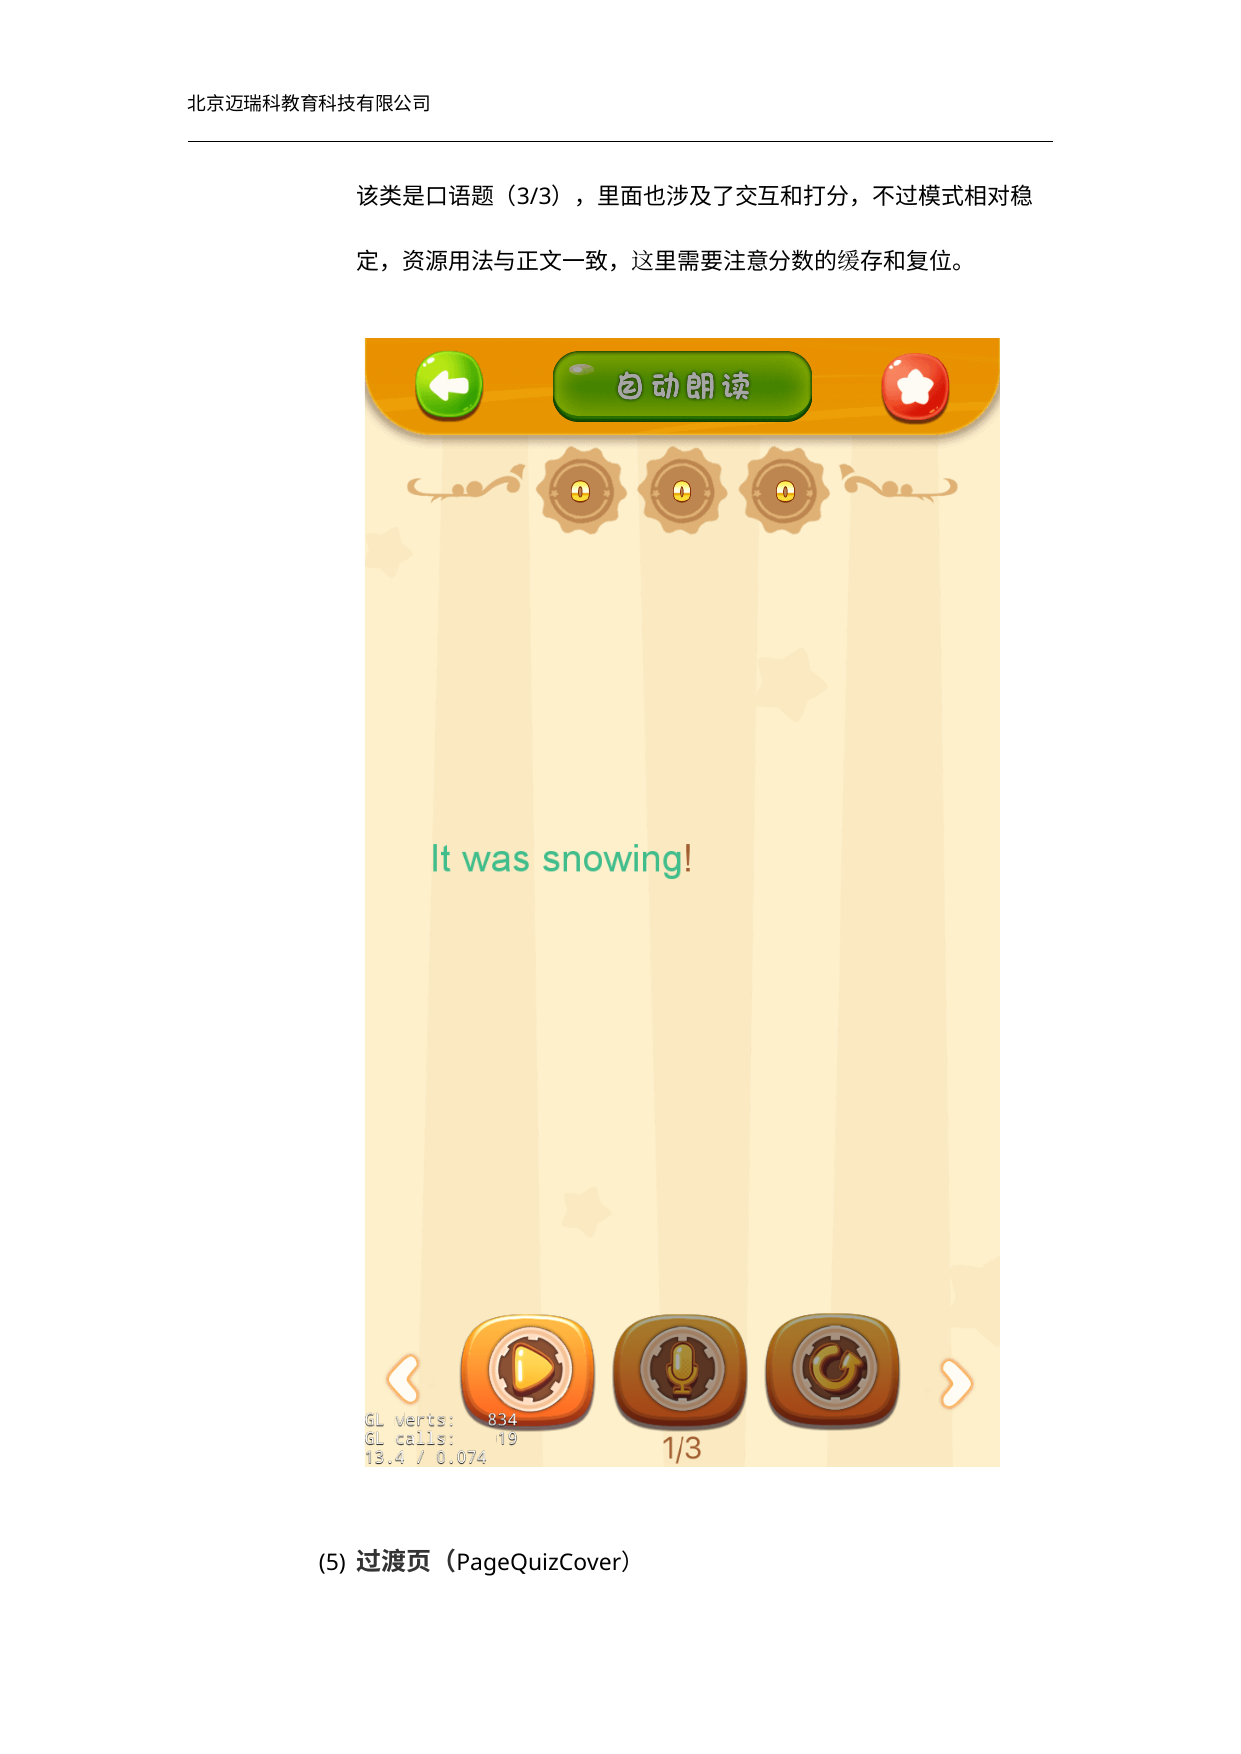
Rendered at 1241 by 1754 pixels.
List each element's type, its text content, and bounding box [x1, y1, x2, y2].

list 过渡页（PageQuizCover） [319, 1527, 1053, 1592]
list 该类是口语题（3/3），里面也涉及了交互和打分，不过模式相对稳定，资源用法与正文一致，这里需要注意分数的缓存和复位。 [356, 162, 1053, 292]
picture [364, 338, 1000, 1467]
